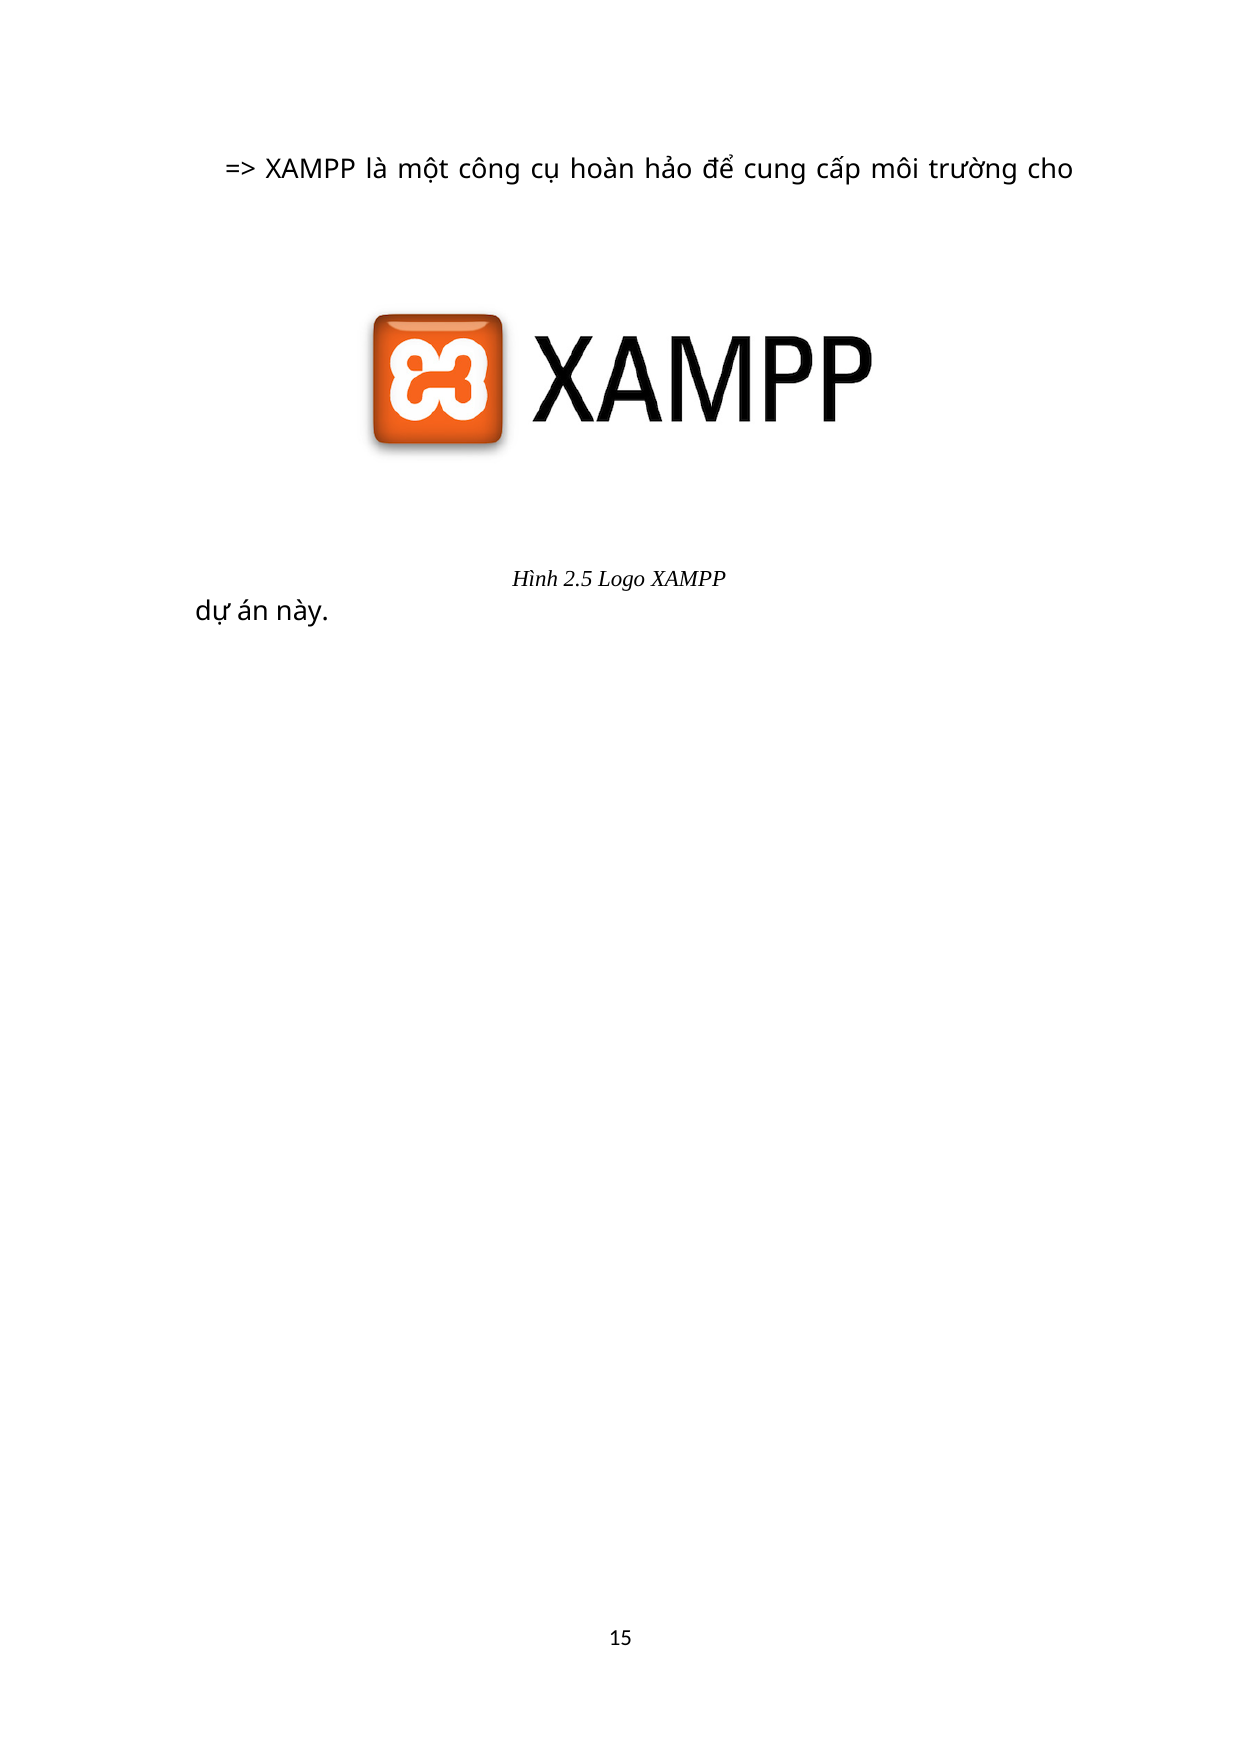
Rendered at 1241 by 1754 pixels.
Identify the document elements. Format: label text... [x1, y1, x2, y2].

text => XAMPP là một công cụ hoàn hảo để cung cấp môi trường cho dự án này. [195, 150, 1075, 628]
